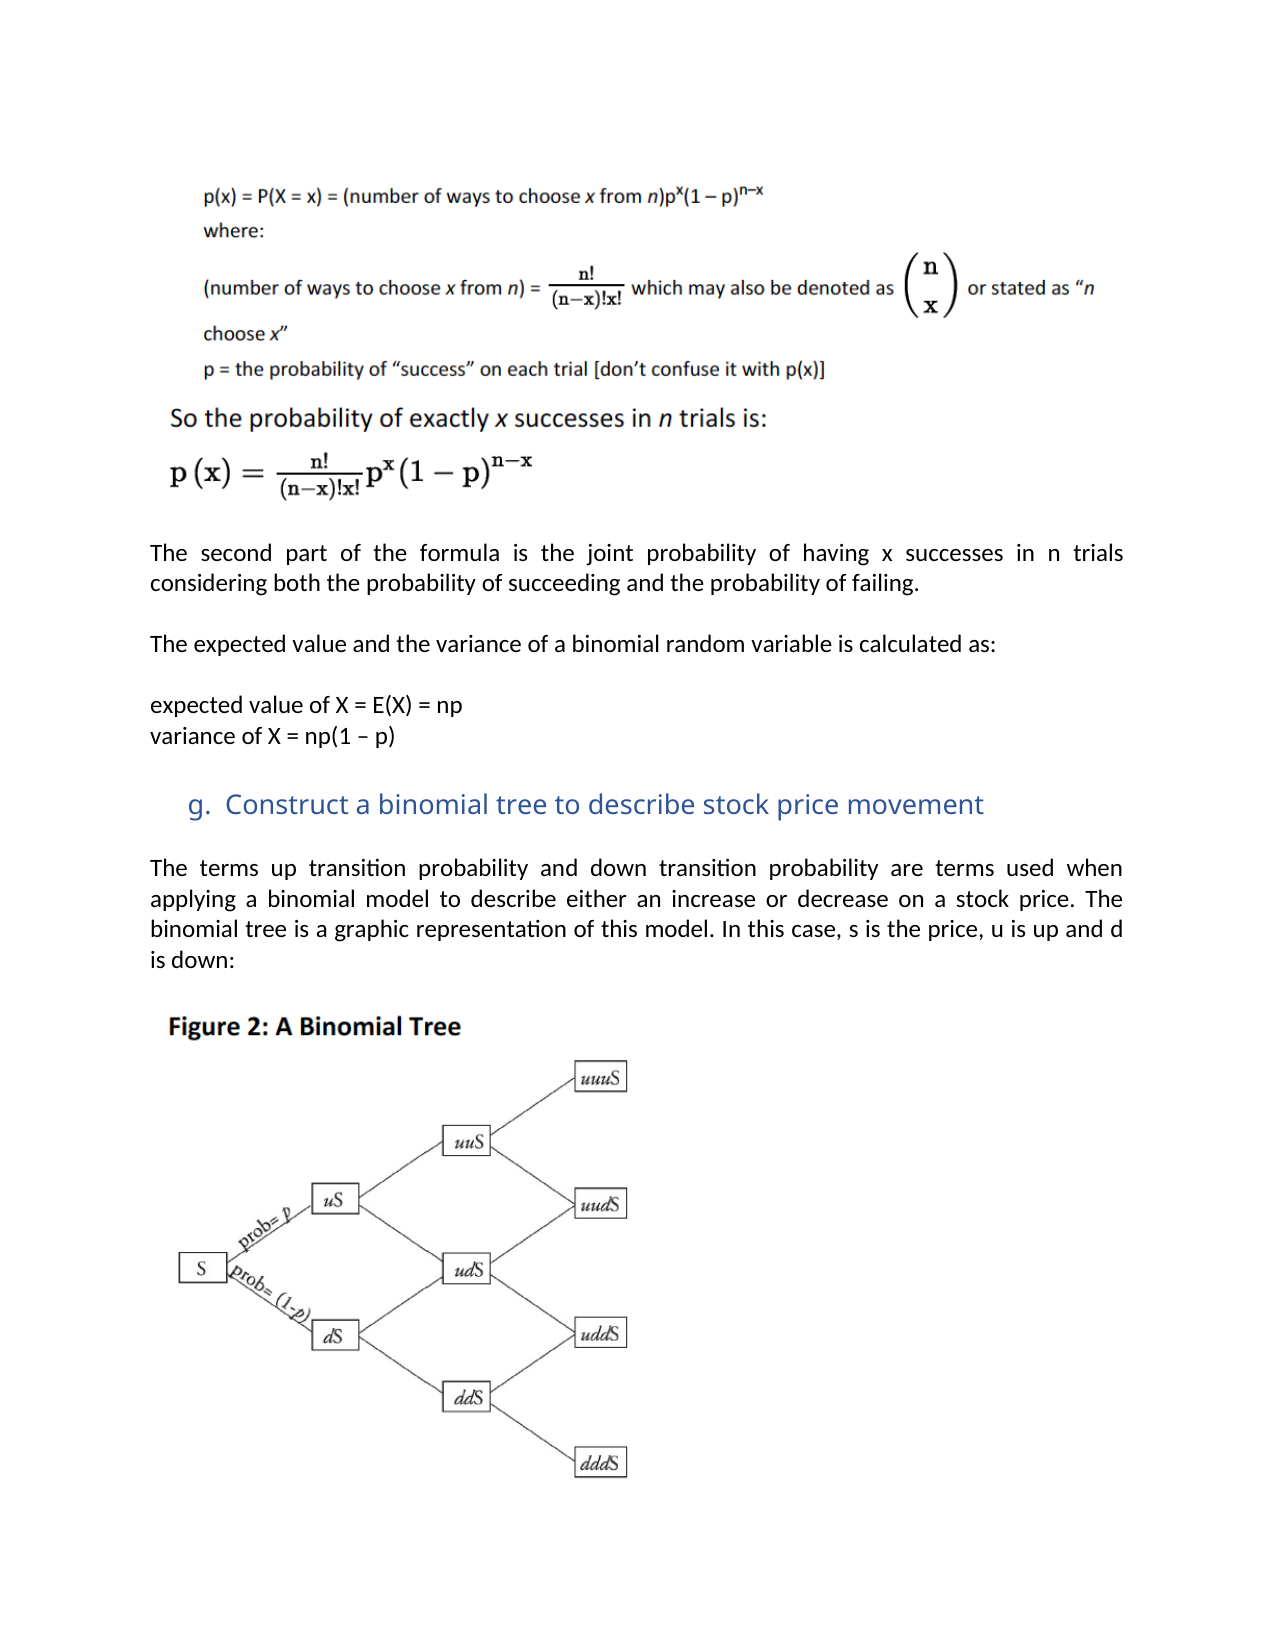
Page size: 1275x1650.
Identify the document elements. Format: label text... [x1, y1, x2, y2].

picture [150, 180, 1125, 507]
text The terms up transition probability and down transition probability are terms used when applying a binomial model to describe either an increase or decrease on a stock price. The binomial tree is a graphic representation of this model. In this case, s is the price, u is up and d is down: [150, 852, 1125, 974]
picture [150, 1005, 673, 1497]
subtitle Construct a binomial tree to describe stock price movement [187, 785, 1125, 822]
text The expected value and the variance of a binomial random variable is calculated as: [150, 628, 1125, 659]
text variance of X = np(1 – p) [150, 720, 1125, 750]
text The second part of the formula is the joint probability of having x successes in n trials considering both the probability of succeeding and the probability of failing. [150, 537, 1125, 598]
text expected value of X = E(X) = np [150, 689, 1125, 720]
